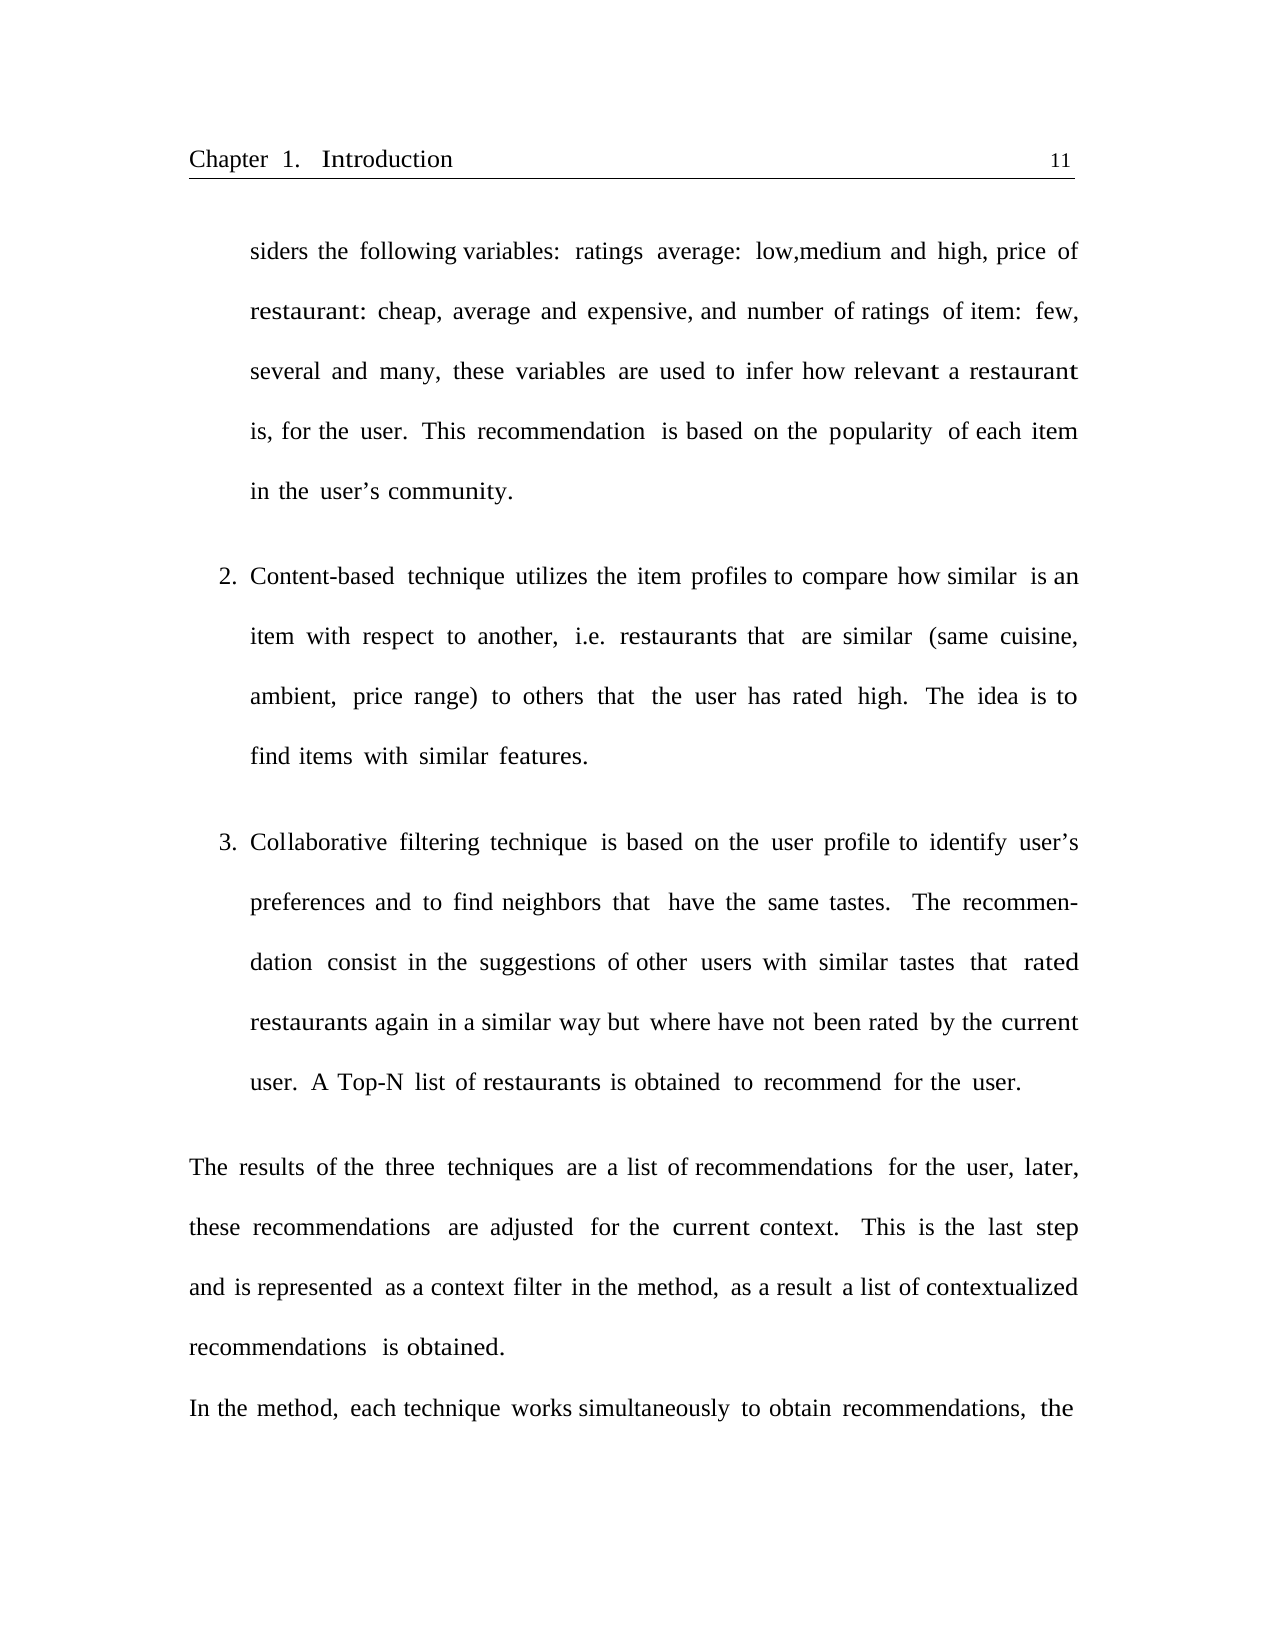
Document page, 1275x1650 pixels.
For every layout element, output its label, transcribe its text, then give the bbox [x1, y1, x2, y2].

text The results of the three techniques are a list of recommendations for the user, later, these recommendations are adjusted for the current context. This is the last step and is represented as a context filter in the method, as a result a list of contextualized recommendations is obtained. [189, 1152, 1079, 1361]
text In the method, each technique works simultaneously to obtain recommendations, the [189, 1393, 1078, 1422]
text siders the following variables: ratings average: low,medium and high, price of restaurant: cheap, average and expensive, and number of ratings of item: few, several and many, these variables are used to infer how relevant a restaurant is, for the user. This recommendation is based on the popularity of each item in the user’s community. [250, 236, 1079, 504]
text 2. Content-based technique utilizes the item profiles to compare how similar is an item with respect to another, i.e. restaurants that are similar (same cuisine, ambient, price range) to others that the user has rated high. The idea is to find items with similar features. [219, 561, 1079, 770]
text 3. Collaborative filtering technique is based on the user profile to identify user’s preferences and to find neighbors that have the same tastes. The recommen- dation consist in the suggestions of other users with similar tastes that rated restaurants again in a similar way but where have not been rated by the current user. A Top-N list of restaurants is obtained to recommend for the user. [219, 827, 1079, 1095]
